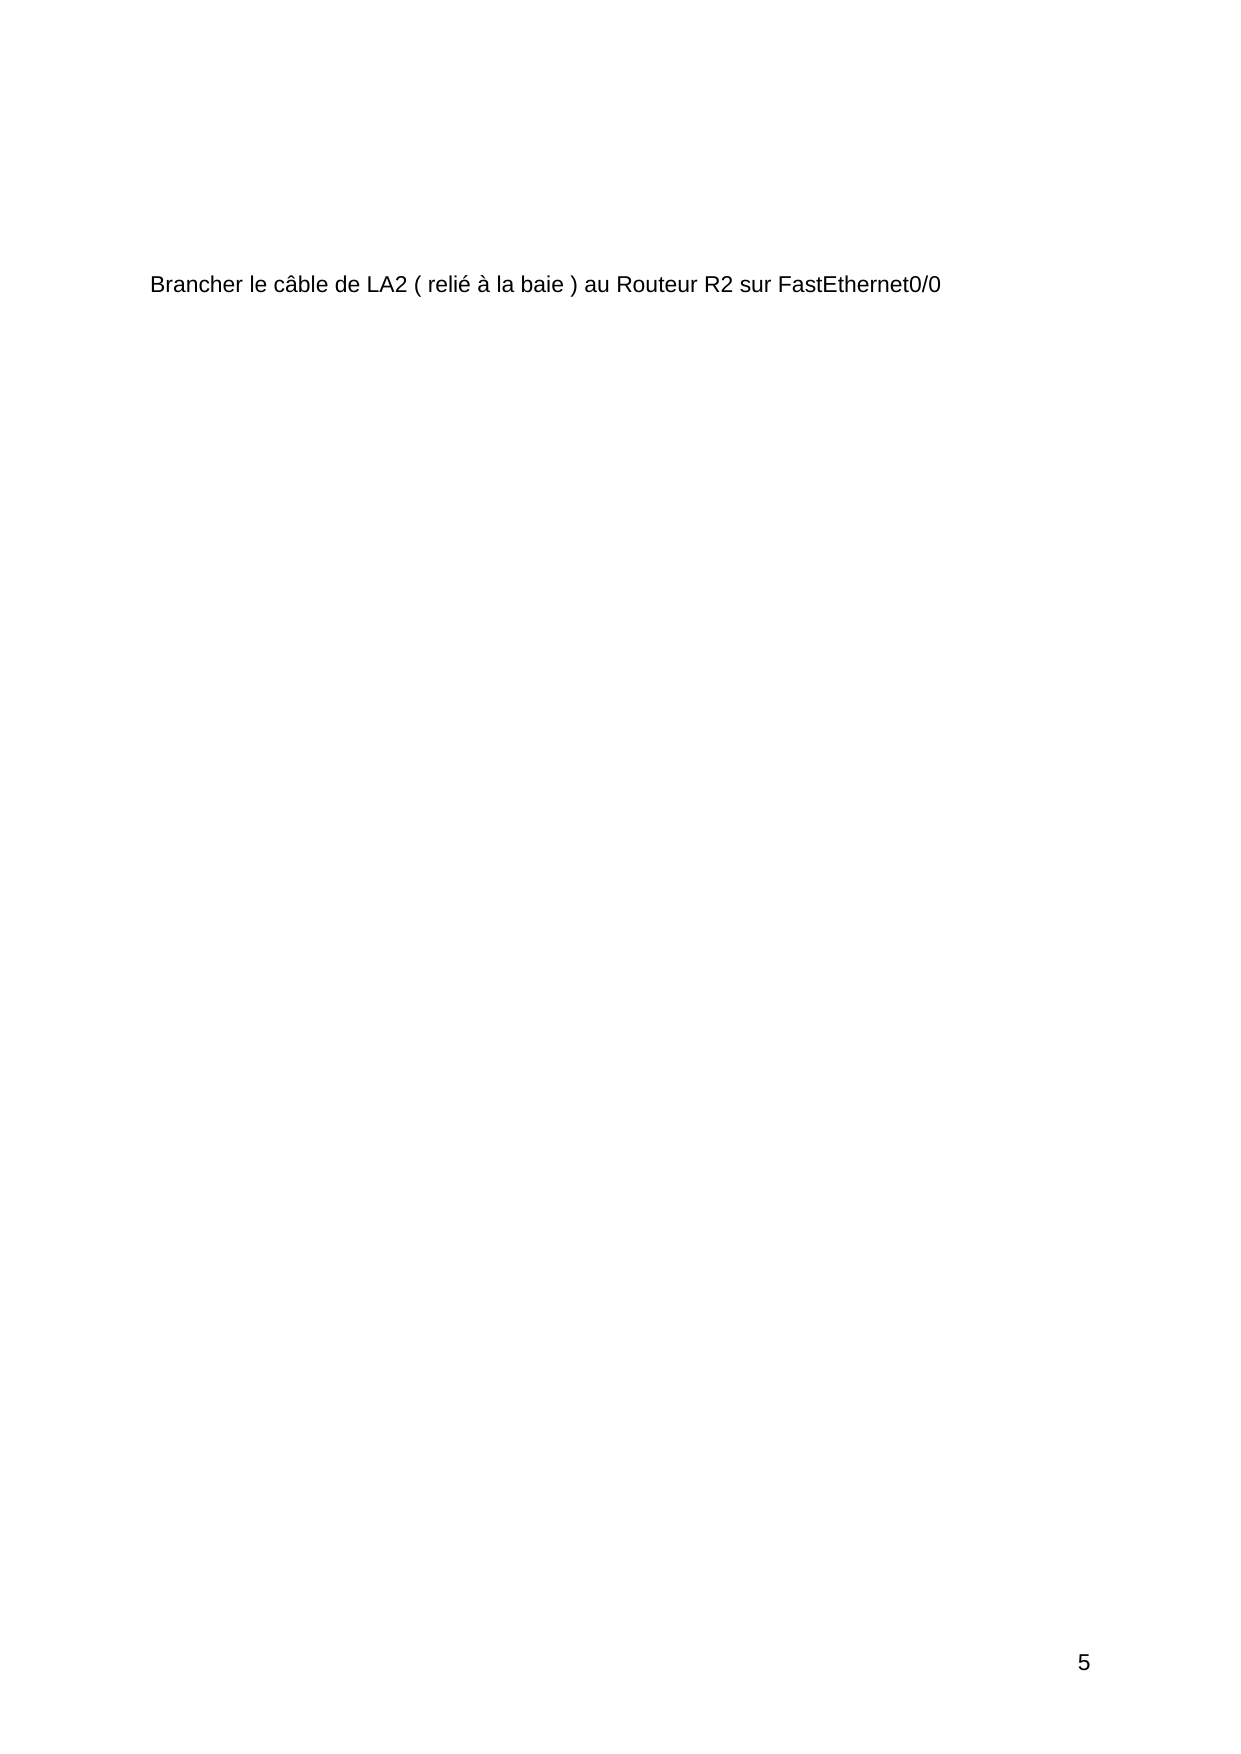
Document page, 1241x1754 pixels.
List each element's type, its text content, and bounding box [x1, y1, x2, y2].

text Brancher le câble de LA2 ( relié à la baie ) au Routeur R2 sur FastEthernet0/0 [150, 271, 1090, 297]
